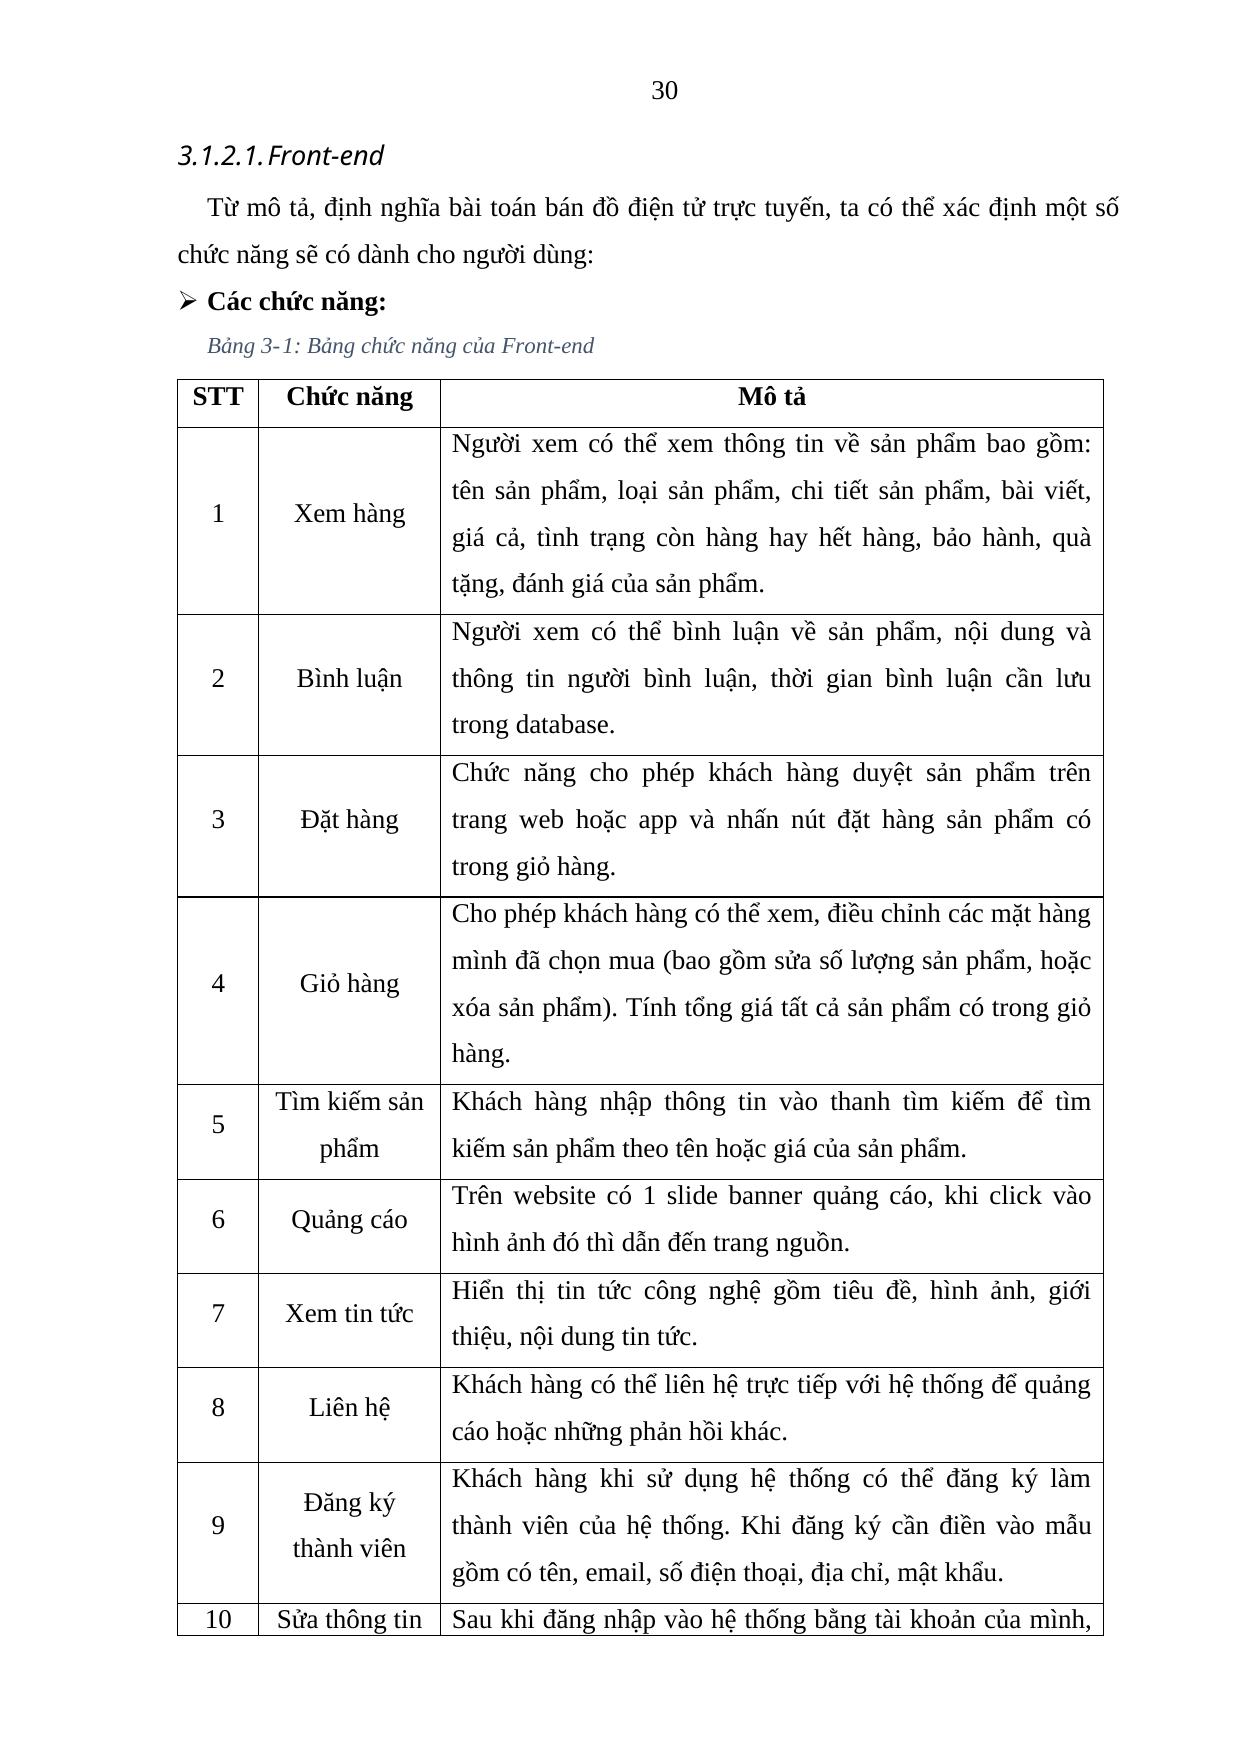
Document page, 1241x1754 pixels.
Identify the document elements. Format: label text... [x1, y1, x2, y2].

list Các chức năng: [177, 285, 1122, 316]
table_cell Cho phép khách hàng có thể xem, điều chỉnh các mặt hàng mình đã chọn mua (bao gồm sửa số lượng sản phẩm, hoặc xóa sản phẩm). Tính tổng giá tất cả sản phẩm có trong giỏ hàng. [441, 898, 1103, 1084]
table_cell Khách hàng nhập thông tin vào thanh tìm kiếm để tìm kiếm sản phẩm theo tên hoặc giá của sản phẩm. [441, 1085, 1103, 1178]
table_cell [259, 1604, 440, 1635]
table_cell Tìm kiếm sản phẩm [259, 1085, 440, 1178]
table_cell Giỏ hàng [259, 898, 440, 1084]
table_cell 1 [178, 428, 258, 614]
table_cell Hiển thị tin tức công nghệ gồm tiêu đề, hình ảnh, giới thiệu, nội dung tin tức. [441, 1274, 1103, 1367]
text Bảng 3-1: Bảng chức năng của Front-end [177, 332, 1122, 358]
table_cell Đặt hàng [259, 756, 440, 896]
table_cell 5 [178, 1085, 258, 1178]
table_header STT [178, 380, 258, 427]
table_cell Đăng ký thành viên [259, 1463, 440, 1603]
text Từ mô tả, định nghĩa bài toán bán đồ điện tử trực tuyến, ta có thể xác định một số chức năng sẽ có dành cho người dùng: [177, 191, 1122, 269]
subtitle Front-end [177, 136, 1122, 173]
table_header Mô tả [441, 380, 1103, 427]
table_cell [441, 1604, 1103, 1635]
table_cell Trên website có 1 slide banner quảng cáo, khi click vào hình ảnh đó thì dẫn đến trang nguồn. [441, 1180, 1103, 1273]
table_cell 4 [178, 898, 258, 1084]
table_cell 6 [178, 1180, 258, 1273]
table_header Chức năng [259, 380, 440, 427]
table_cell Xem tin tức [259, 1274, 440, 1367]
table_cell Chức năng cho phép khách hàng duyệt sản phẩm trên trang web hoặc app và nhấn nút đặt hàng sản phẩm có trong giỏ hàng. [441, 756, 1103, 896]
table_cell Liên hệ [259, 1368, 440, 1462]
table_cell Người xem có thể bình luận về sản phẩm, nội dung và thông tin người bình luận, thời gian bình luận cần lưu trong database. [441, 615, 1103, 755]
table_cell 9 [178, 1463, 258, 1603]
table_cell 7 [178, 1274, 258, 1367]
table_cell Khách hàng khi sử dụng hệ thống có thể đăng ký làm thành viên của hệ thống. Khi đăng ký cần điền vào mẫu gồm có tên, email, số điện thoại, địa chỉ, mật khẩu. [441, 1463, 1103, 1603]
table_cell Khách hàng có thể liên hệ trực tiếp với hệ thống để quảng cáo hoặc những phản hồi khác. [441, 1368, 1103, 1462]
table_cell Xem hàng [259, 428, 440, 614]
table_cell 10 [178, 1604, 258, 1635]
table_cell Bình luận [259, 615, 440, 755]
table_cell 2 [178, 615, 258, 755]
table_cell Quảng cáo [259, 1180, 440, 1273]
table_cell Người xem có thể xem thông tin về sản phẩm bao gồm: tên sản phẩm, loại sản phẩm, chi tiết sản phẩm, bài viết, giá cả, tình trạng còn hàng hay hết hàng, bảo hành, quà tặng, đánh giá của sản phẩm. [441, 428, 1103, 614]
table_cell 3 [178, 756, 258, 896]
table_cell 8 [178, 1368, 258, 1462]
